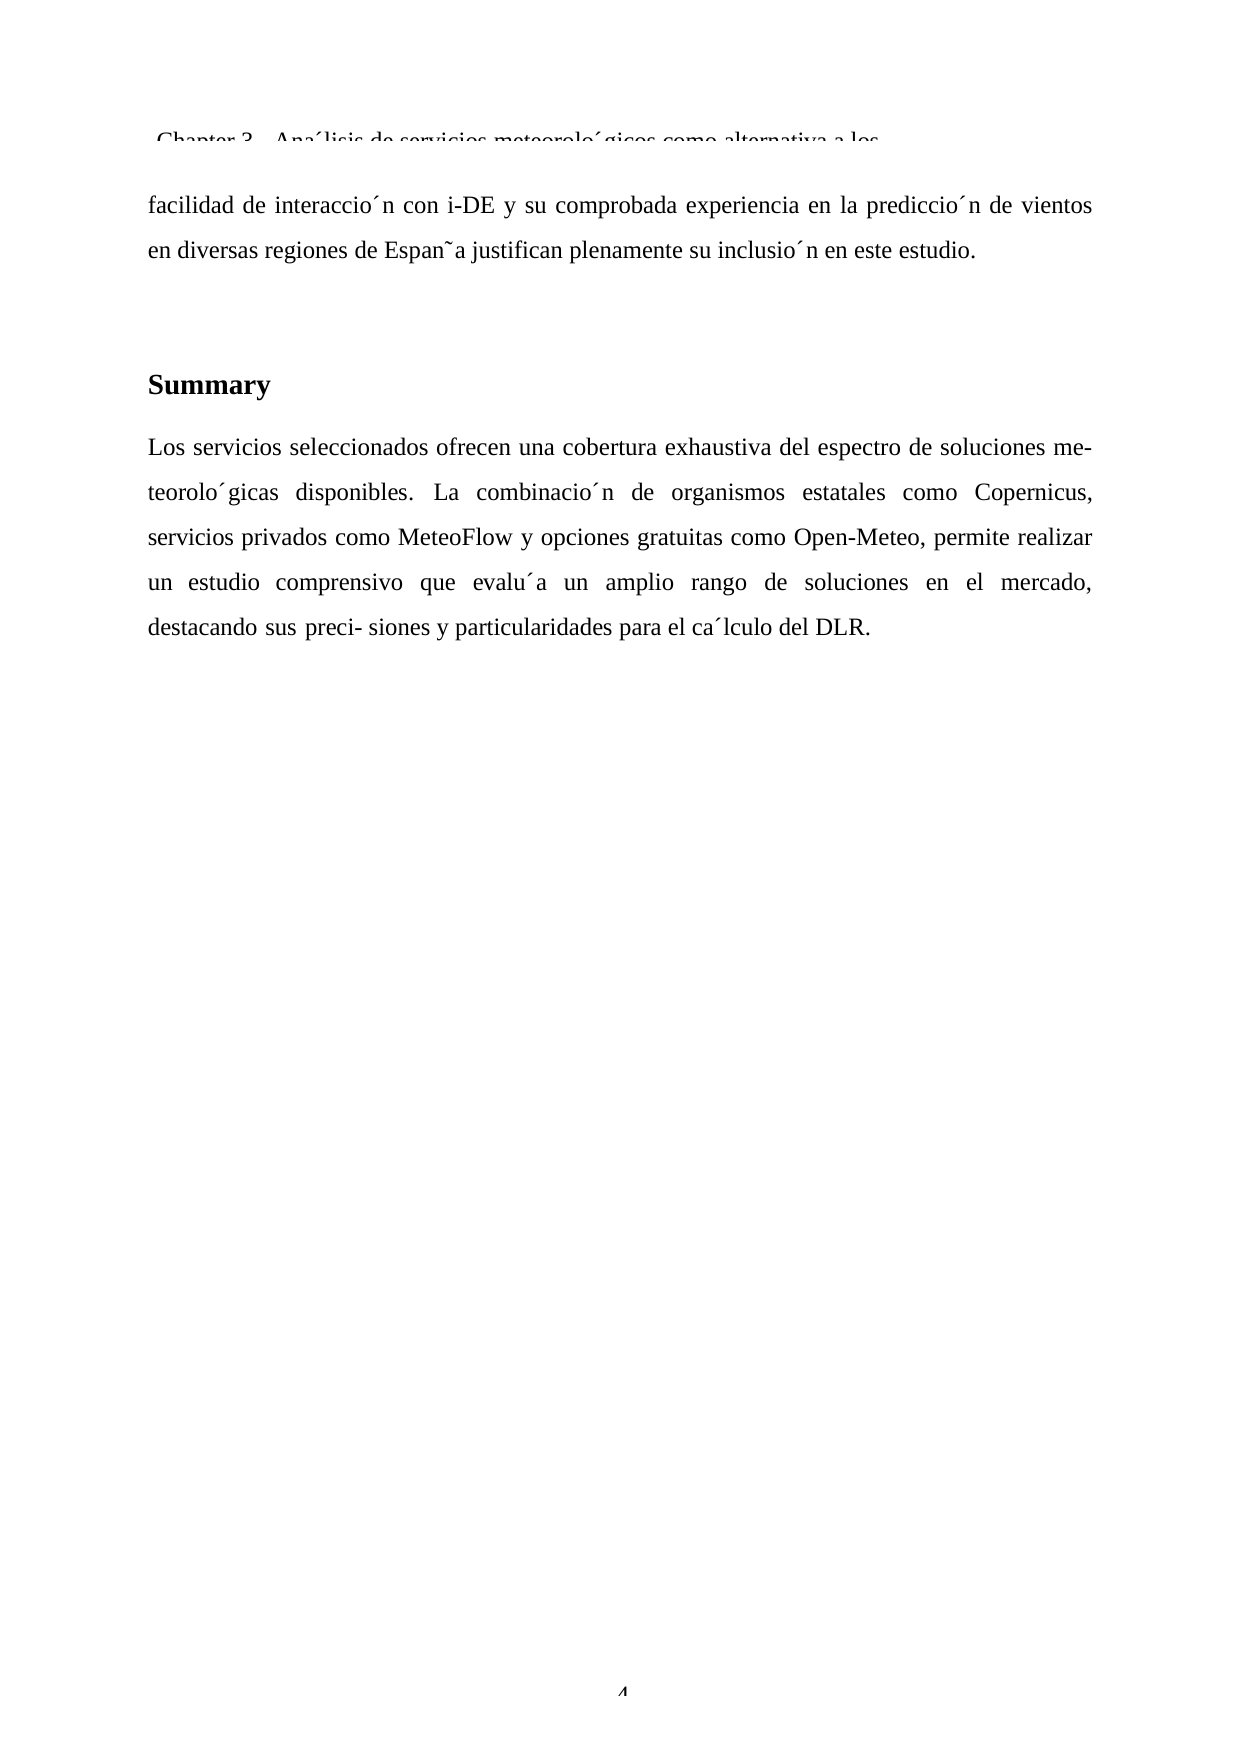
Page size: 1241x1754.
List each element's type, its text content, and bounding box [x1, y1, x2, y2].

text Los servicios seleccionados ofrecen una cobertura exhaustiva del espectro de soluciones me- teorolo´gicas disponibles. La combinacio´n de organismos estatales como Copernicus, servicios privados como MeteoFlow y opciones gratuitas como Open-Meteo, permite realizar un estudio comprensivo que evalu´a un amplio rango de soluciones en el mercado, destacando sus preci- siones y particularidades para el ca´lculo del DLR. [148, 432, 1093, 640]
subtitle Summary [148, 367, 1240, 401]
text facilidad de interaccio´n con i-DE y su comprobada experiencia en la prediccio´n de vientos en diversas regiones de Espan˜a justifican plenamente su inclusio´n en este estudio. [148, 191, 1093, 264]
